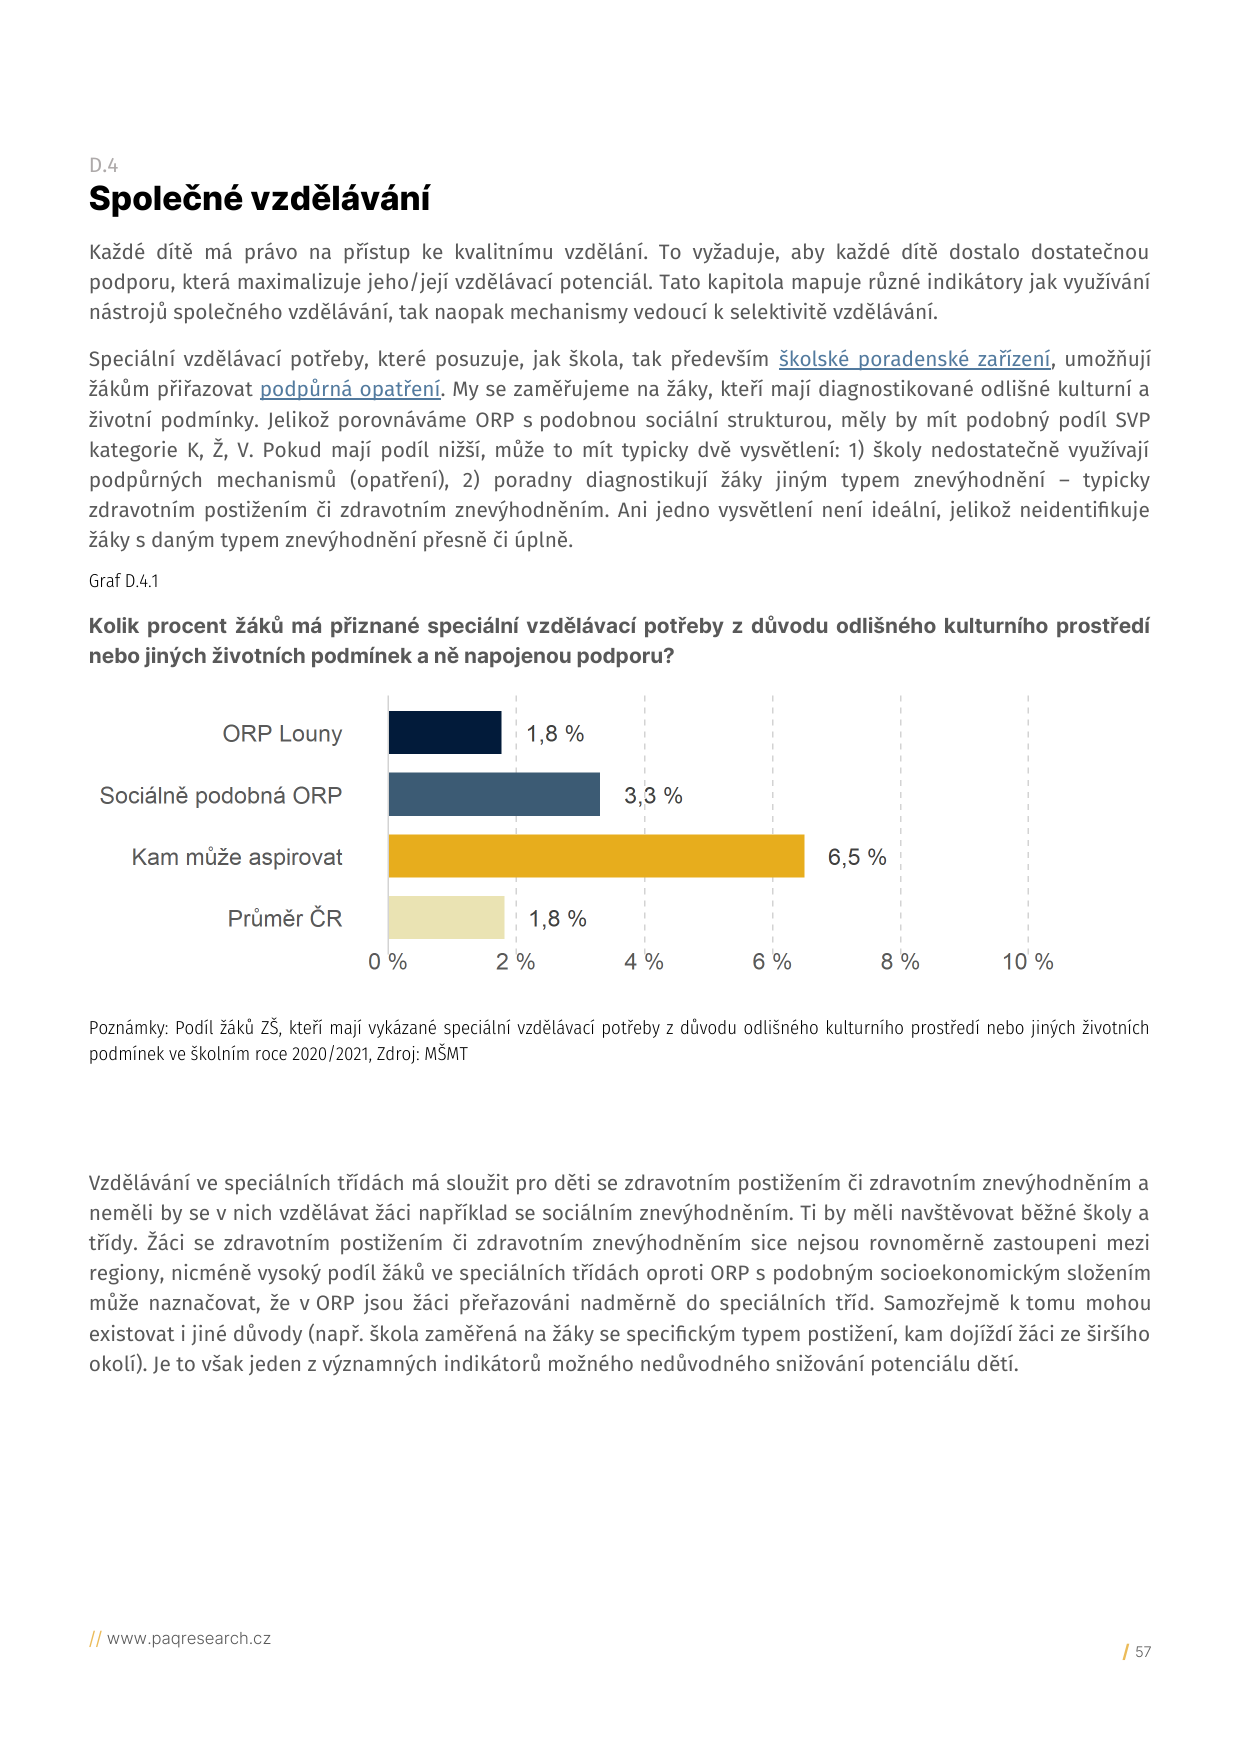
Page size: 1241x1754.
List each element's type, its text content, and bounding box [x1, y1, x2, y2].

text Speciální vzdělávací potřeby, které posuzuje, jak škola, tak především školské poradenské zařízení, umožňují žákům přiřazovat podpůrná opatření. My se zaměřujeme na žáky, kteří mají diagnostikované odlišné kulturní a životní podmínky. Jelikož porovnáváme ORP s podobnou sociální strukturou, měly by mít podobný podíl SVP kategorie K, Ž, V. Pokud mají podíl nižší, může to mít typicky dvě vysvětlení: 1) školy nedostatečně využívají podpůrných mechanismů (opatření), 2) poradny diagnostikují žáky jiným typem znevýhodnění – typicky zdravotním postižením či zdravotním znevýhodněním. Ani jedno vysvětlení není ideální, jelikož neidentifikuje žáky s daným typem znevýhodnění přesně či úplně. [89, 342, 1152, 553]
subtitle Společné vzdělávání [89, 178, 1152, 218]
text Kolik procent žáků má přiznané speciální vzdělávací potřeby z důvodu odlišného kulturního prostředí nebo jiných životních podmínek a ně napojenou podporu? [89, 608, 1152, 669]
text Graf D.4.1 [89, 570, 1152, 593]
picture [88, 668, 1139, 1001]
text D.4 [89, 148, 1152, 178]
text Každé dítě má právo na přístup ke kvalitnímu vzdělání. To vyžaduje, aby každé dítě dostalo dostatečnou podporu, která maximalizuje jeho/její vzdělávací potenciál. Tato kapitola mapuje různé indikátory jak využívání nástrojů společného vzdělávání, tak naopak mechanismy vedoucí k selektivitě vzdělávání. [89, 235, 1152, 325]
text Vzdělávání ve speciálních třídách má sloužit pro děti se zdravotním postižením či zdravotním znevýhodněním a neměli by se v nich vzdělávat žáci například se sociálním znevýhodněním. Ti by měli navštěvovat běžné školy a třídy. Žáci se zdravotním postižením či zdravotním znevýhodněním sice nejsou rovnoměrně zastoupeni mezi regiony, nicméně vysoký podíl žáků ve speciálních třídách oproti ORP s podobným socioekonomickým složením může naznačovat, že v ORP jsou žáci přeřazováni nadměrně do speciálních tříd. Samozřejmě k tomu mohou existovat i jiné důvody (např. škola zaměřená na žáky se specifickým typem postižení, kam dojíždí žáci ze širšího okolí). Je to však jeden z významných indikátorů možného nedůvodného snižování potenciálu dětí. [89, 1165, 1152, 1377]
text Poznámky: Podíl žáků ZŠ, kteří mají vykázané speciální vzdělávací potřeby z důvodu odlišného kulturního prostředí nebo jiných životních podmínek ve školním roce 2020/2021, Zdroj: MŠMT [89, 1017, 1152, 1065]
